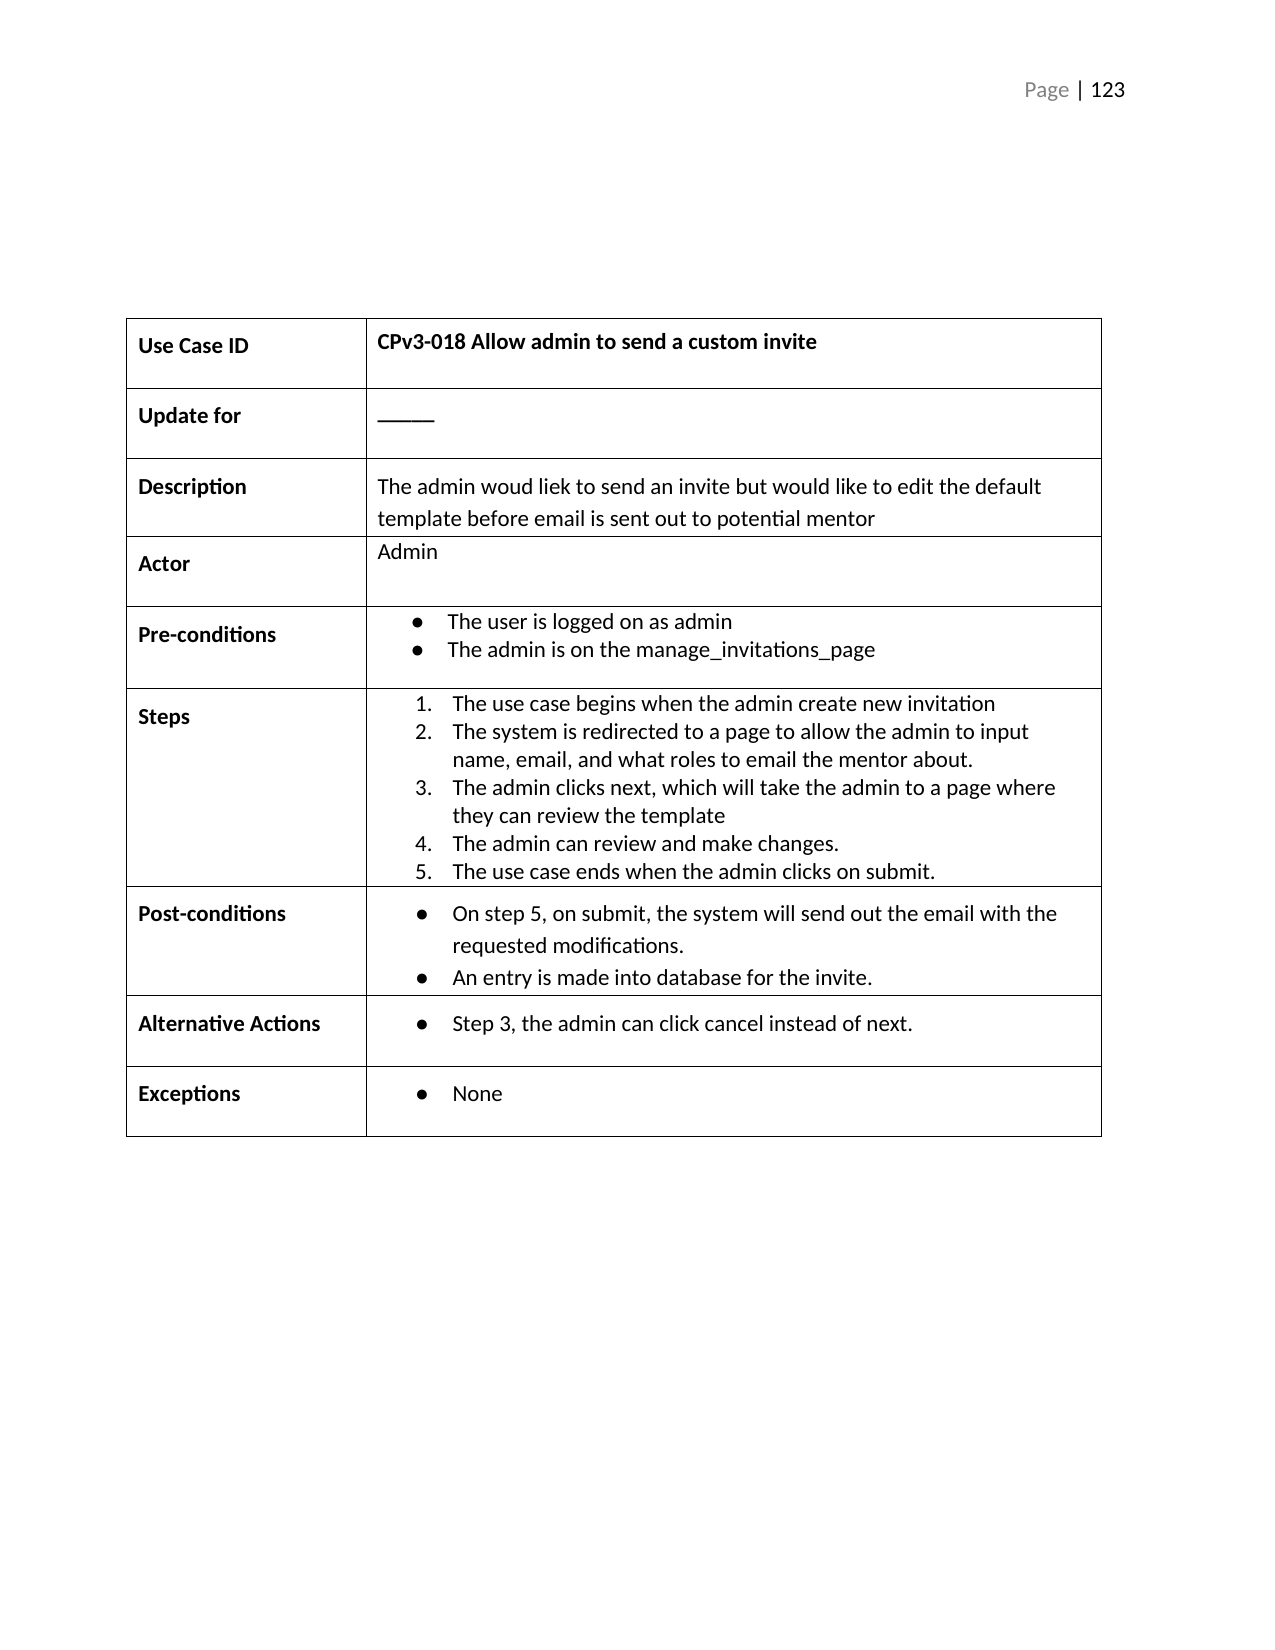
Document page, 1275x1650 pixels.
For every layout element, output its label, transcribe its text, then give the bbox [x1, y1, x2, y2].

table_cell Alternative Actions [127, 996, 366, 1066]
table_cell None [367, 1067, 1101, 1136]
table_cell The use case begins when the admin create new invitation The system is redirected to a page to allow the admin to input name, email, and what roles to email the mentor about. The admin clicks next, which will take the admin to a page where they can review the template The admin can review and make changes. The use case ends when the admin clicks on submit. [367, 689, 1101, 886]
table_cell Steps [127, 689, 366, 886]
table_cell Exceptions [127, 1067, 366, 1136]
table_cell On step 5, on submit, the system will send out the email with the requested modifications. An entry is made into database for the invite. [367, 887, 1101, 995]
table_cell The user is logged on as admin The admin is on the manage_invitations_page [367, 607, 1101, 688]
table_cell Actor [127, 537, 366, 606]
table_cell Pre-conditions [127, 607, 366, 688]
table_header CPv3-018 Allow admin to send a custom invite [367, 319, 1101, 388]
table_cell Description [127, 459, 366, 536]
table_cell _____ [367, 389, 1101, 458]
table_cell The admin woud liek to send an invite but would like to edit the default template before email is sent out to potential mentor [367, 459, 1101, 536]
table_cell Post-conditions [127, 887, 366, 995]
table_header Use Case ID [127, 319, 366, 388]
table_cell Step 3, the admin can click cancel instead of next. [367, 996, 1101, 1066]
table_cell Admin [367, 537, 1101, 606]
table_cell Update for [127, 389, 366, 458]
